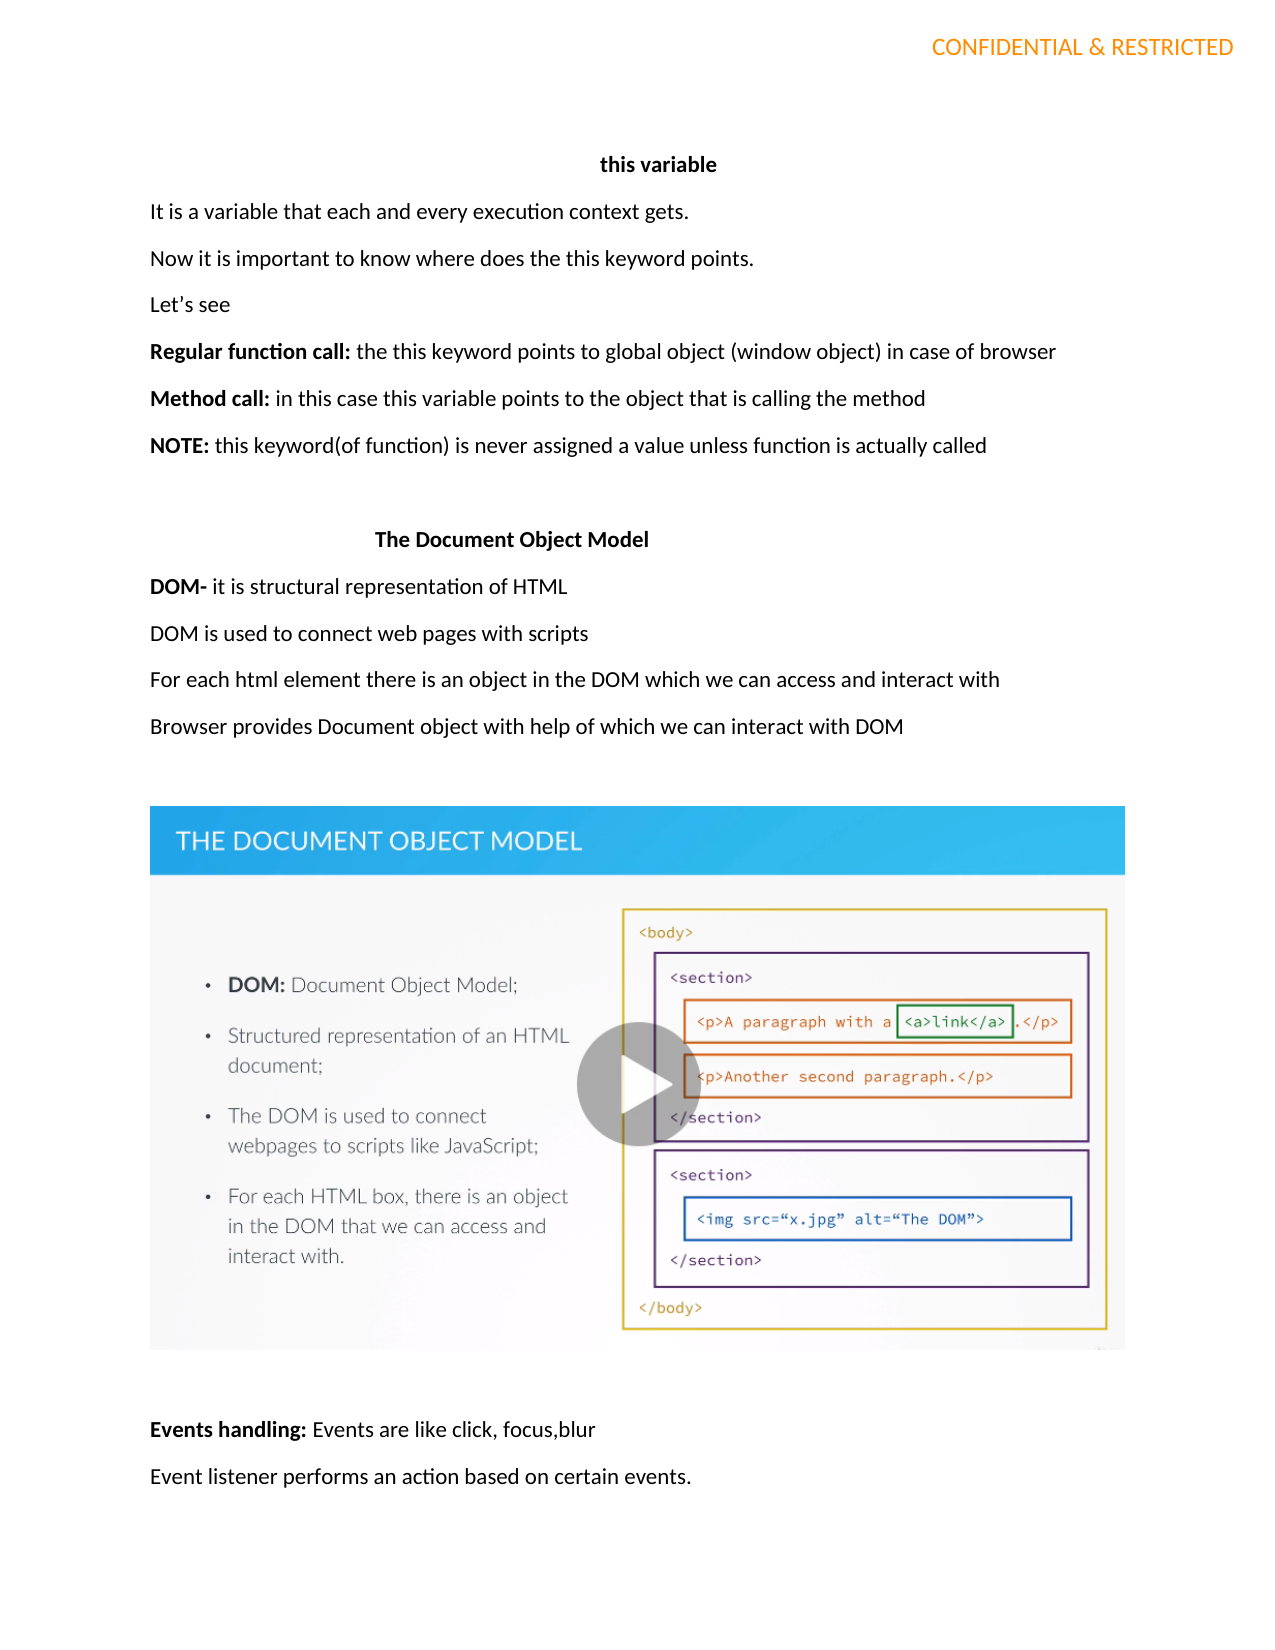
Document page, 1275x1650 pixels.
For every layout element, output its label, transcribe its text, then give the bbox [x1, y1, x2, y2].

text DOM is used to connect web pages with scripts [150, 619, 1125, 647]
text Method call: in this case this variable points to the object that is calling the method [150, 384, 1125, 412]
text Event listener performs an action based on certain events. [150, 1462, 1125, 1490]
text Let’s see [150, 291, 1125, 319]
text NOTE: this keyword(of function) is never assigned a value unless function is actually called [150, 431, 1125, 459]
text this variable [525, 150, 1125, 178]
text For each html element there is an object in the DOM which we can access and interact with [150, 666, 1125, 694]
picture [150, 806, 1125, 1350]
text DOM- it is structural representation of HTML [150, 572, 1125, 600]
text Browser provides Document object with help of which we can interact with DOM [150, 712, 1125, 741]
text Regular function call: the this keyword points to global object (window object) in case of browser [150, 337, 1125, 366]
text Events handling: Events are like click, focus,blur [150, 1415, 1125, 1443]
text The Document Object Model [150, 525, 1125, 553]
text Now it is important to know where does the this keyword points. [150, 244, 1125, 272]
text It is a variable that each and every execution context gets. [150, 197, 1125, 225]
